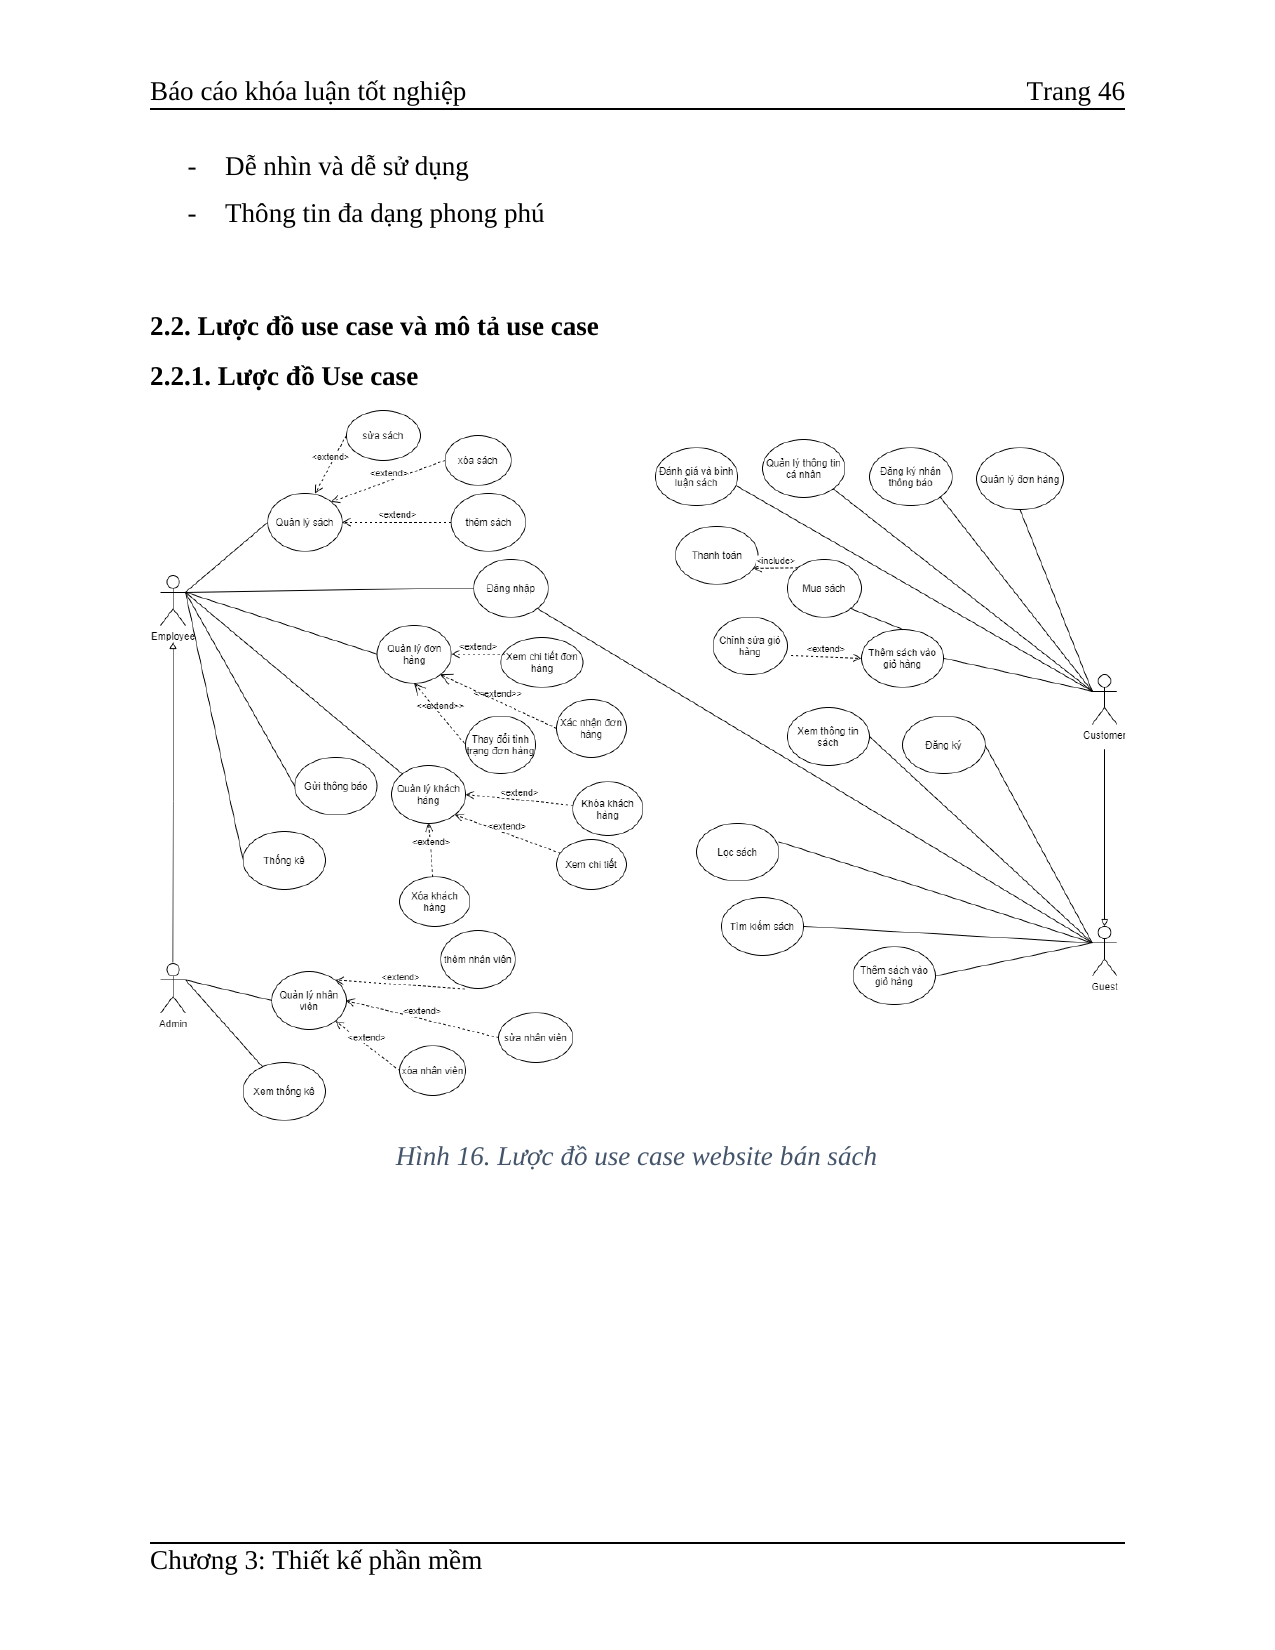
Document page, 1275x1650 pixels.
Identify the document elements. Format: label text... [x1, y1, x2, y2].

list Dễ nhìn và dễ sử dụng [187, 150, 1125, 181]
list Thông tin đa dạng phong phú [187, 197, 1125, 228]
picture [150, 410, 1125, 1121]
text 2.2. Lược đồ use case và mô tả use case [150, 310, 1125, 341]
text Hình 16. Lược đồ use case website bán sách [150, 1140, 1125, 1171]
text 2.2.1. Lược đồ Use case [150, 360, 1125, 392]
